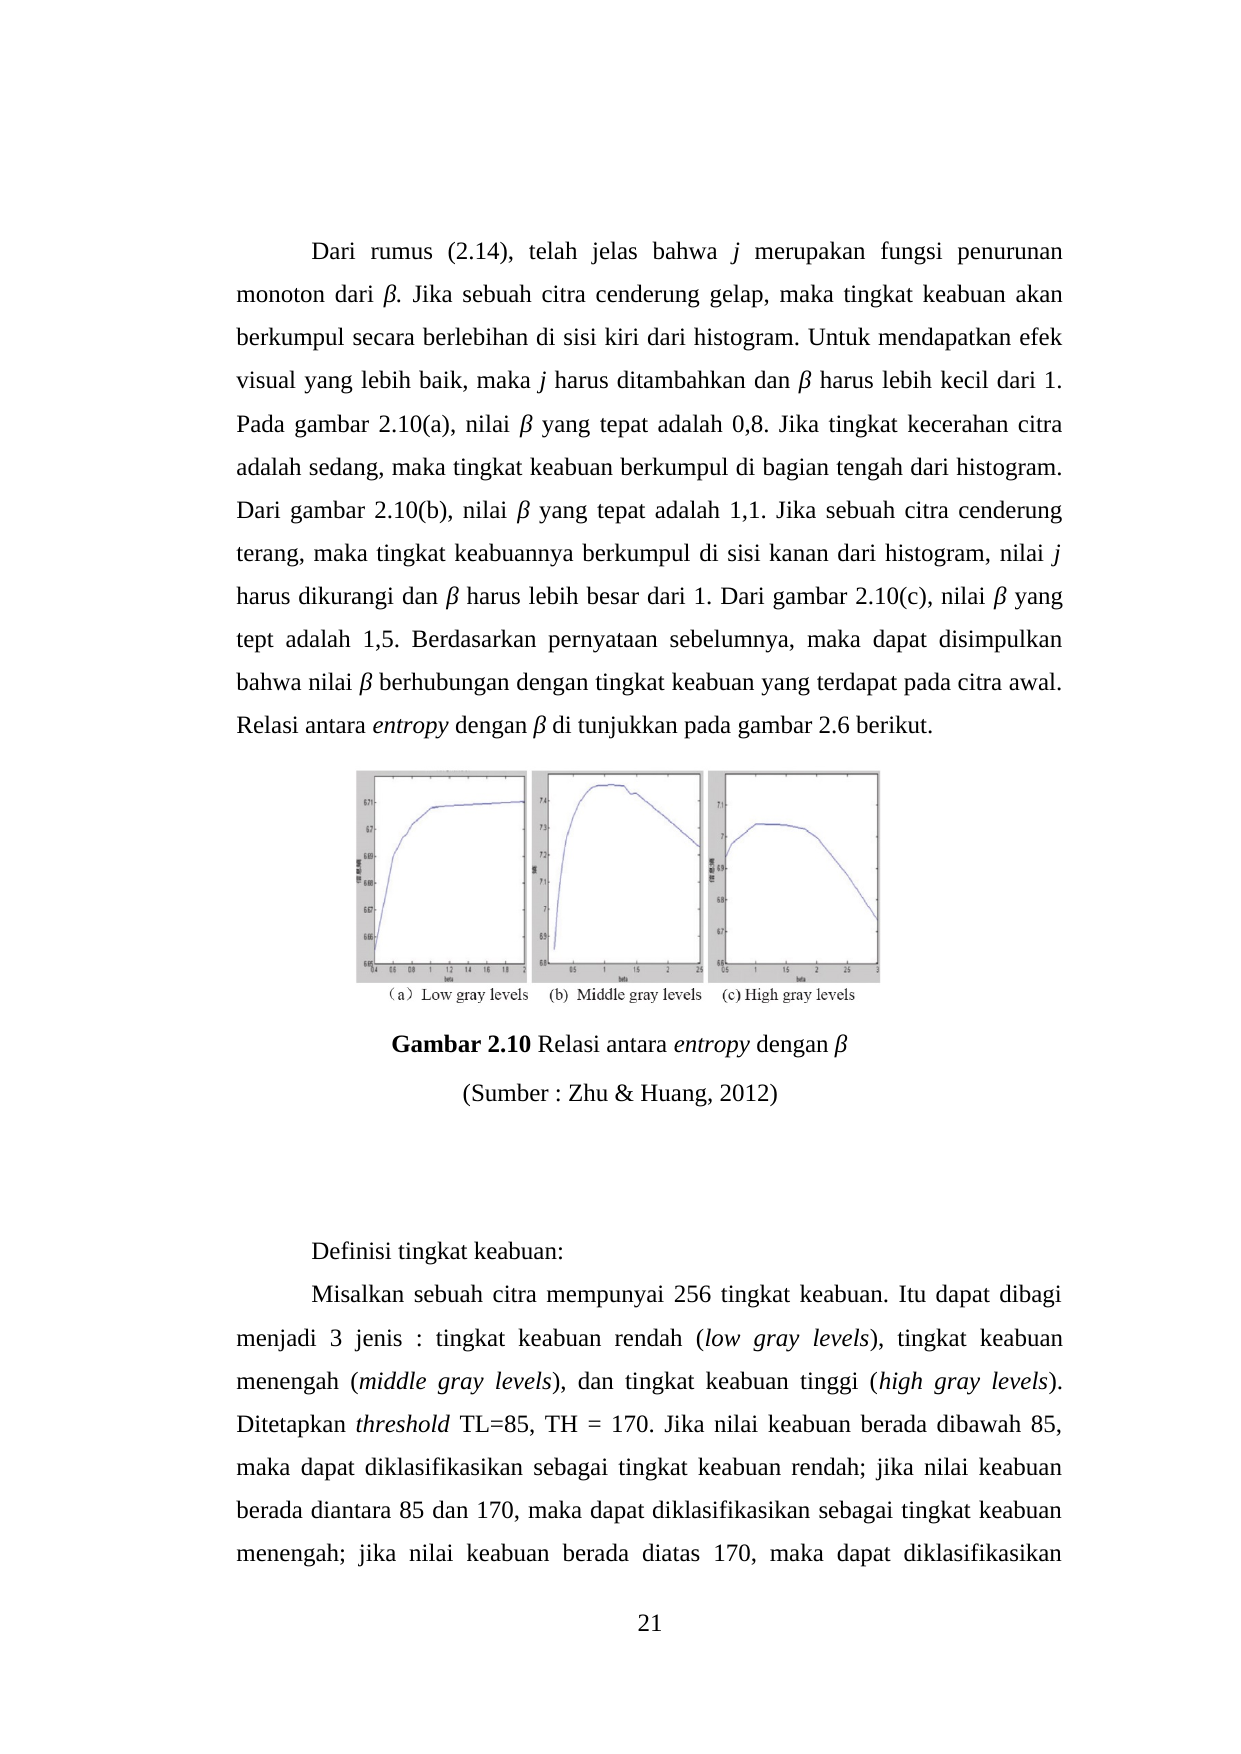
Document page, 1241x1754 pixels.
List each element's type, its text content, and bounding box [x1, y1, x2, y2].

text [236, 1279, 1063, 1567]
text Dari rumus (2.14), telah jelas bahwa j merupakan fungsi penurunan monoton dari β. Jika sebuah citra cenderung gelap, maka tingkat keabuan akan berkumpul secara berlebihan di sisi kiri dari histogram. Untuk mendapatkan efek visual yang lebih baik, maka j harus ditambahkan dan β harus lebih kecil dari 1. Pada gambar 2.10(a), nilai β yang tepat adalah 0,8. Jika tingkat kecerahan citra adalah sedang, maka tingkat keabuan berkumpul di bagian tengah dari histogram. Dari gambar 2.10(b), nilai β yang tepat adalah 1,1. Jika sebuah citra cenderung terang, maka tingkat keabuannya berkumpul di sisi kanan dari histogram, nilai j harus dikurangi dan β harus lebih besar dari 1. Dari gambar 2.10(c), nilai β yang tept adalah 1,5. Berdasarkan pernyataan sebelumnya, maka dapat disimpulkan bahwa nilai β berhubungan dengan tingkat keabuan yang terdapat pada citra awal. Relasi antara entropy dengan β di tunjukkan pada gambar 2.6 berikut. [236, 236, 1063, 739]
picture [344, 761, 896, 1020]
text Definisi tingkat keabuan: [236, 1236, 1063, 1265]
